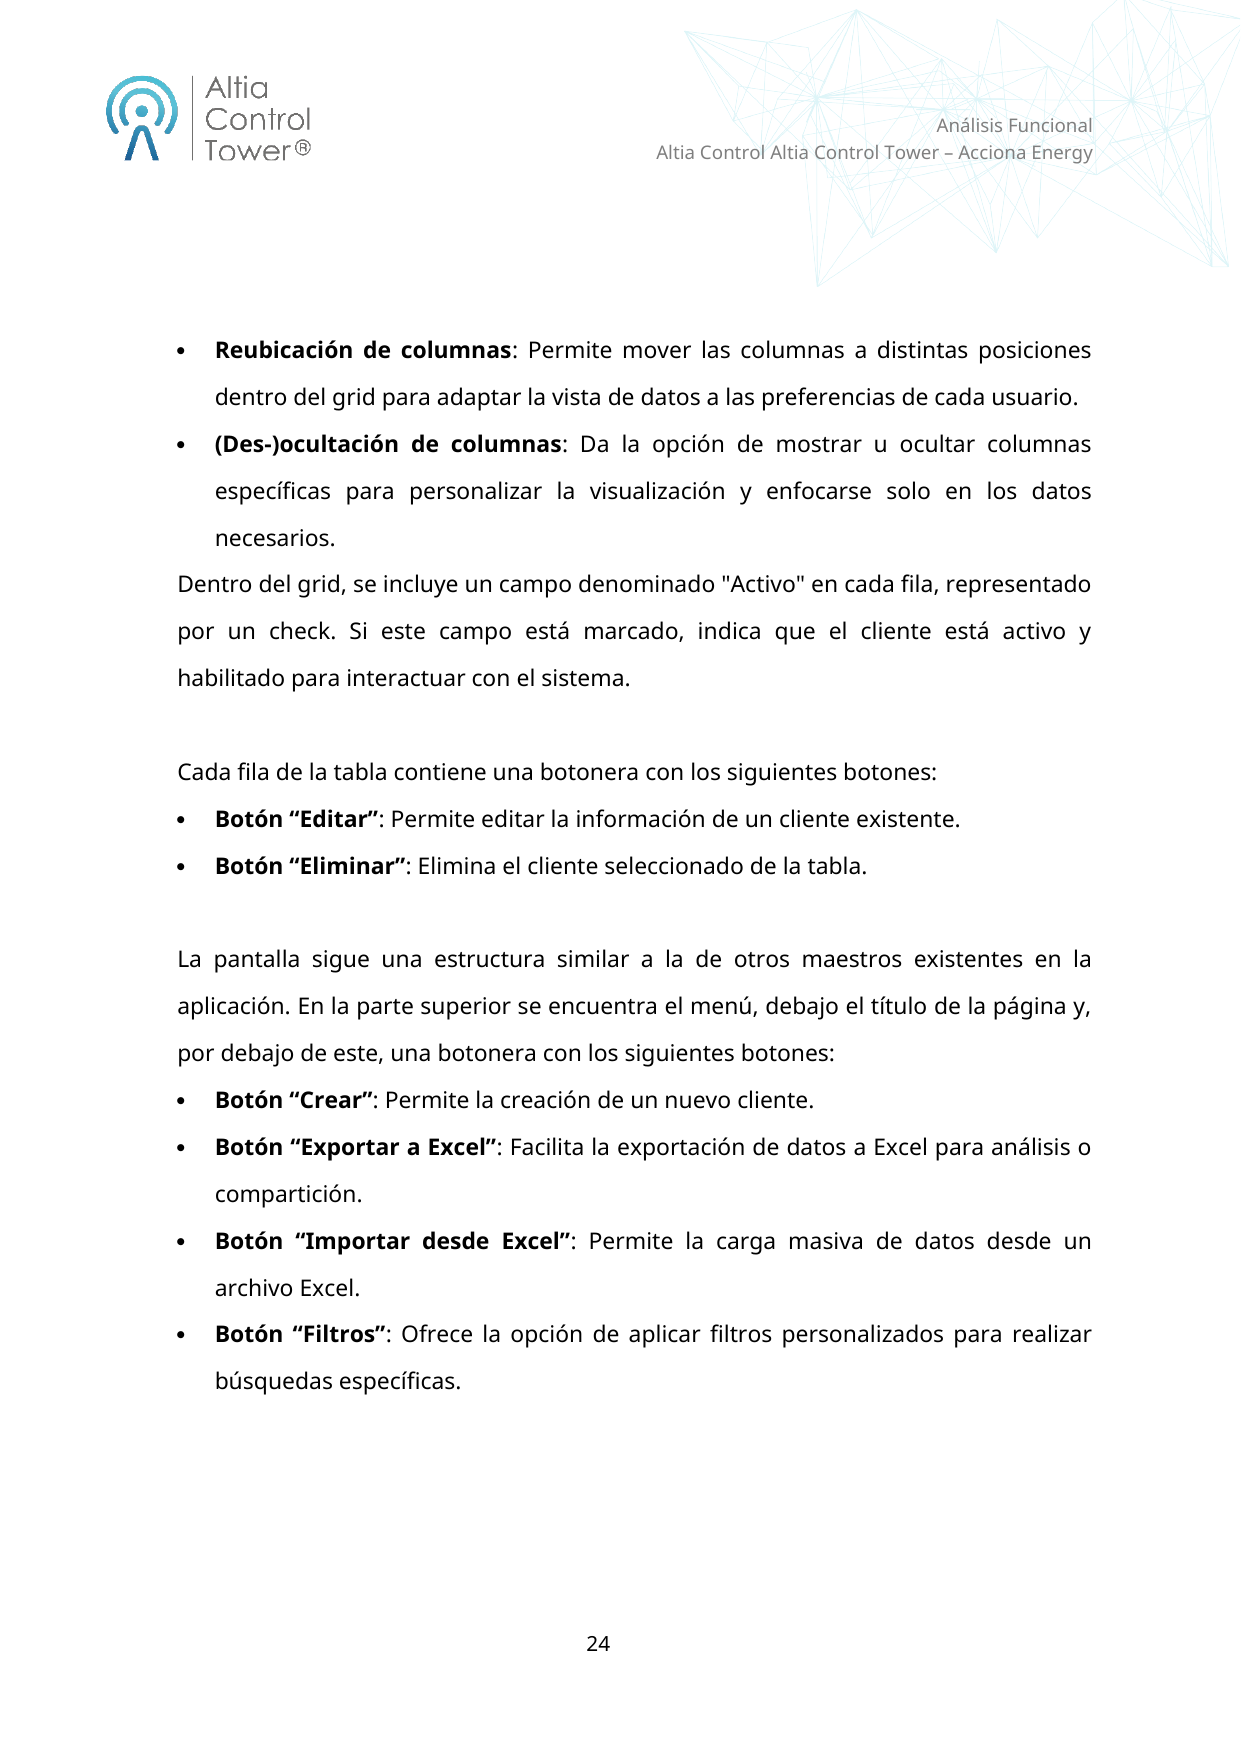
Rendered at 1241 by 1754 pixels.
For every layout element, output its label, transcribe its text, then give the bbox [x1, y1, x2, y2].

list Botón “Crear”: Permite la creación de un nuevo cliente. [177, 1084, 1093, 1115]
text Dentro del grid, se incluye un campo denominado "Activo" en cada fila, representado por un check. Si este campo está marcado, indica que el cliente está activo y habilitado para interactuar con el sistema. [177, 568, 1093, 693]
list Botón “Importar desde Excel”: Permite la carga masiva de datos desde un archivo Excel. [177, 1224, 1093, 1303]
picture [671, 0, 1241, 287]
text Cada fila de la tabla contiene una botonera con los siguientes botones: [177, 756, 1093, 787]
list Botón “Editar”: Permite editar la información de un cliente existente. [177, 803, 1093, 834]
text La pantalla sigue una estructura similar a la de otros maestros existentes en la aplicación. En la parte superior se encuentra el menú, debajo el título de la página y, por debajo de este, una botonera con los siguientes botones: [177, 943, 1093, 1068]
list (Des-)ocultación de columnas: Da la opción de mostrar u ocultar columnas específicas para personalizar la visualización y enfocarse solo en los datos necesarios. [177, 428, 1093, 553]
list Reubicación de columnas: Permite mover las columnas a distintas posiciones dentro del grid para adaptar la vista de datos a las preferencias de cada usuario. [177, 334, 1093, 412]
list Botón “Exportar a Excel”: Facilita la exportación de datos a Excel para análisis o compartición. [177, 1131, 1093, 1209]
picture [103, 72, 316, 160]
list Botón “Filtros”: Ofrece la opción de aplicar filtros personalizados para realizar búsquedas específicas. [177, 1318, 1093, 1396]
list Botón “Eliminar”: Elimina el cliente seleccionado de la tabla. [177, 849, 1093, 881]
